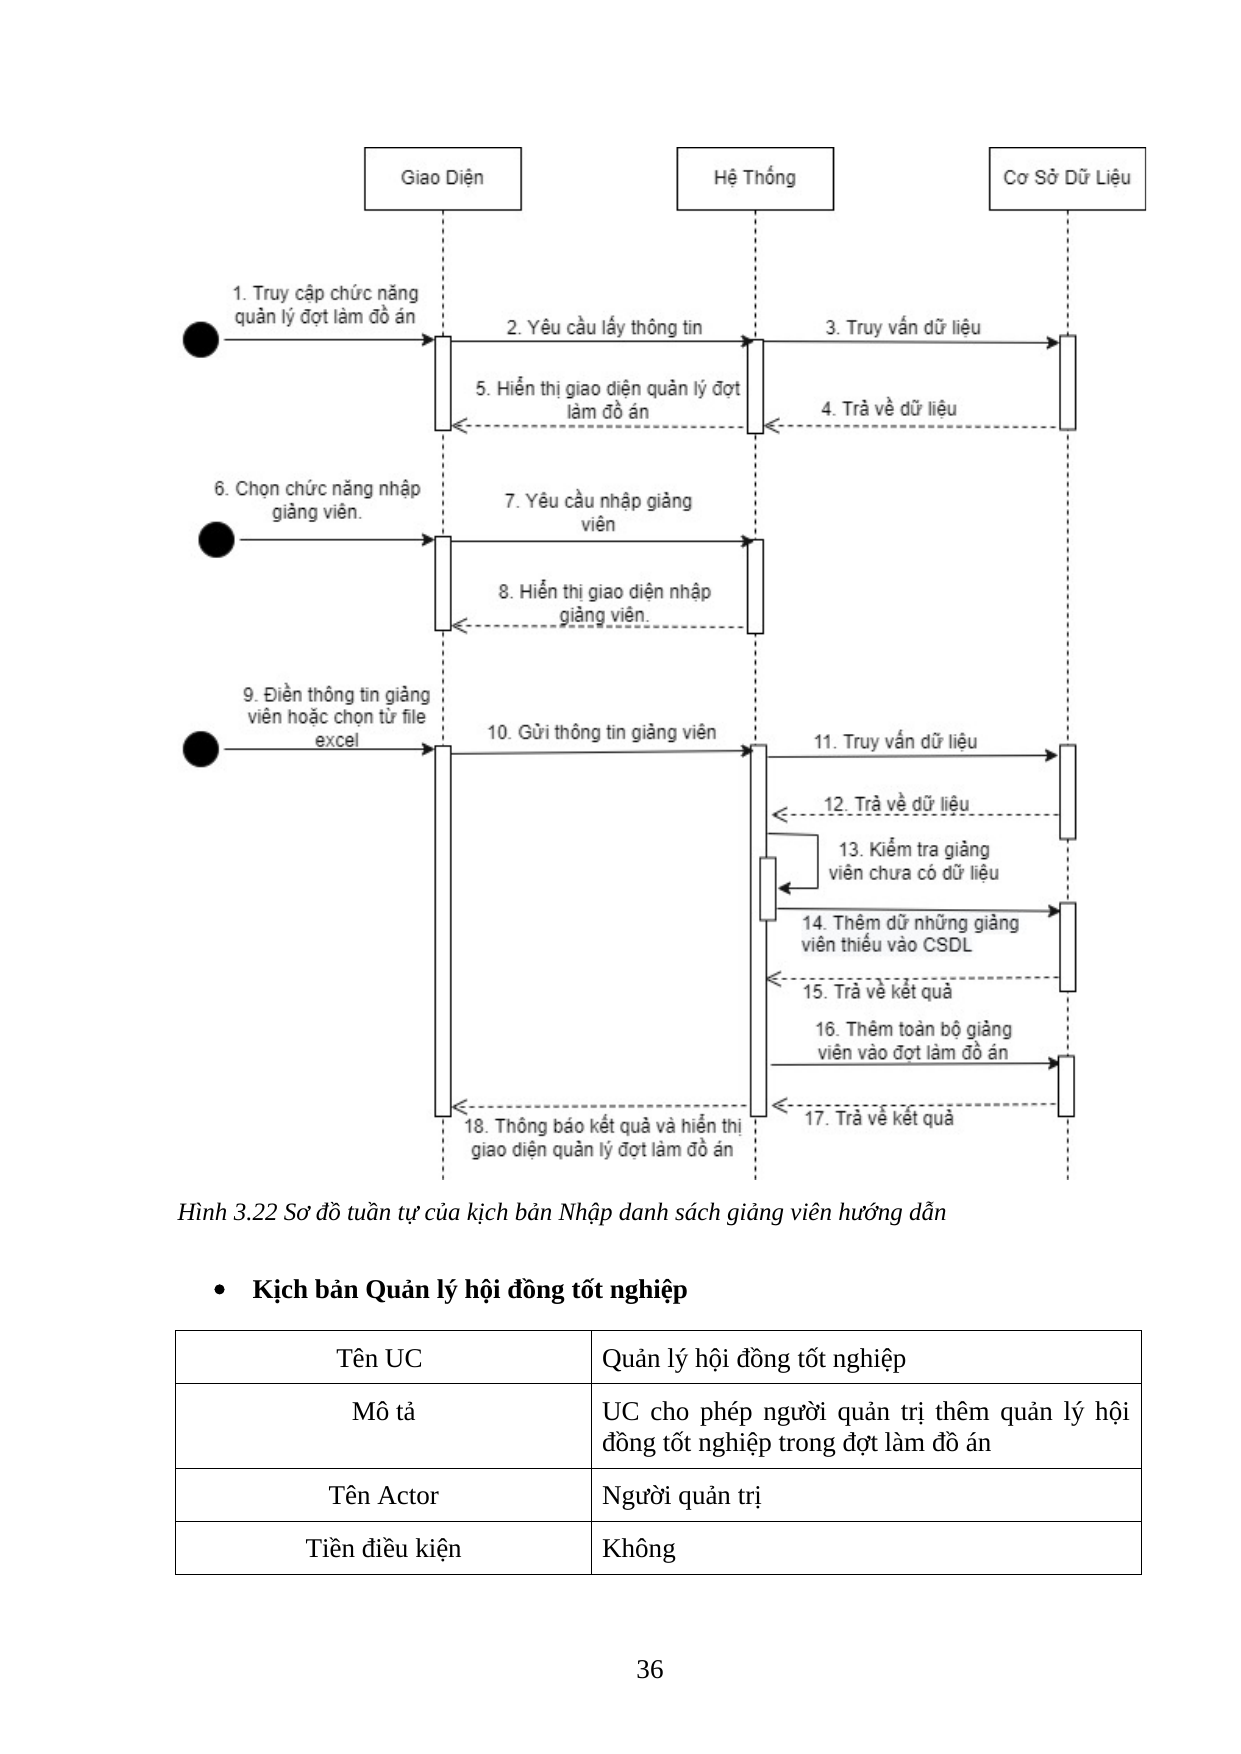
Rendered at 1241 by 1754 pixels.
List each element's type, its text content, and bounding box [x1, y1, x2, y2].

table_cell UC cho phép người quản trị thêm quản lý hội đồng tốt nghiệp trong đợt làm đồ án [592, 1384, 1141, 1467]
table_header Quản lý hội đồng tốt nghiệp [592, 1331, 1141, 1383]
table_cell Tên Actor [176, 1469, 591, 1521]
picture [177, 147, 1147, 1180]
table_cell Mô tả [176, 1384, 591, 1467]
table_cell Người quản trị [592, 1469, 1141, 1521]
table_cell Không [592, 1522, 1141, 1573]
list Kịch bản Quản lý hội đồng tốt nghiệp [215, 1273, 1122, 1305]
table_header Tên UC [176, 1331, 591, 1383]
table_cell Tiền điều kiện [176, 1522, 591, 1573]
